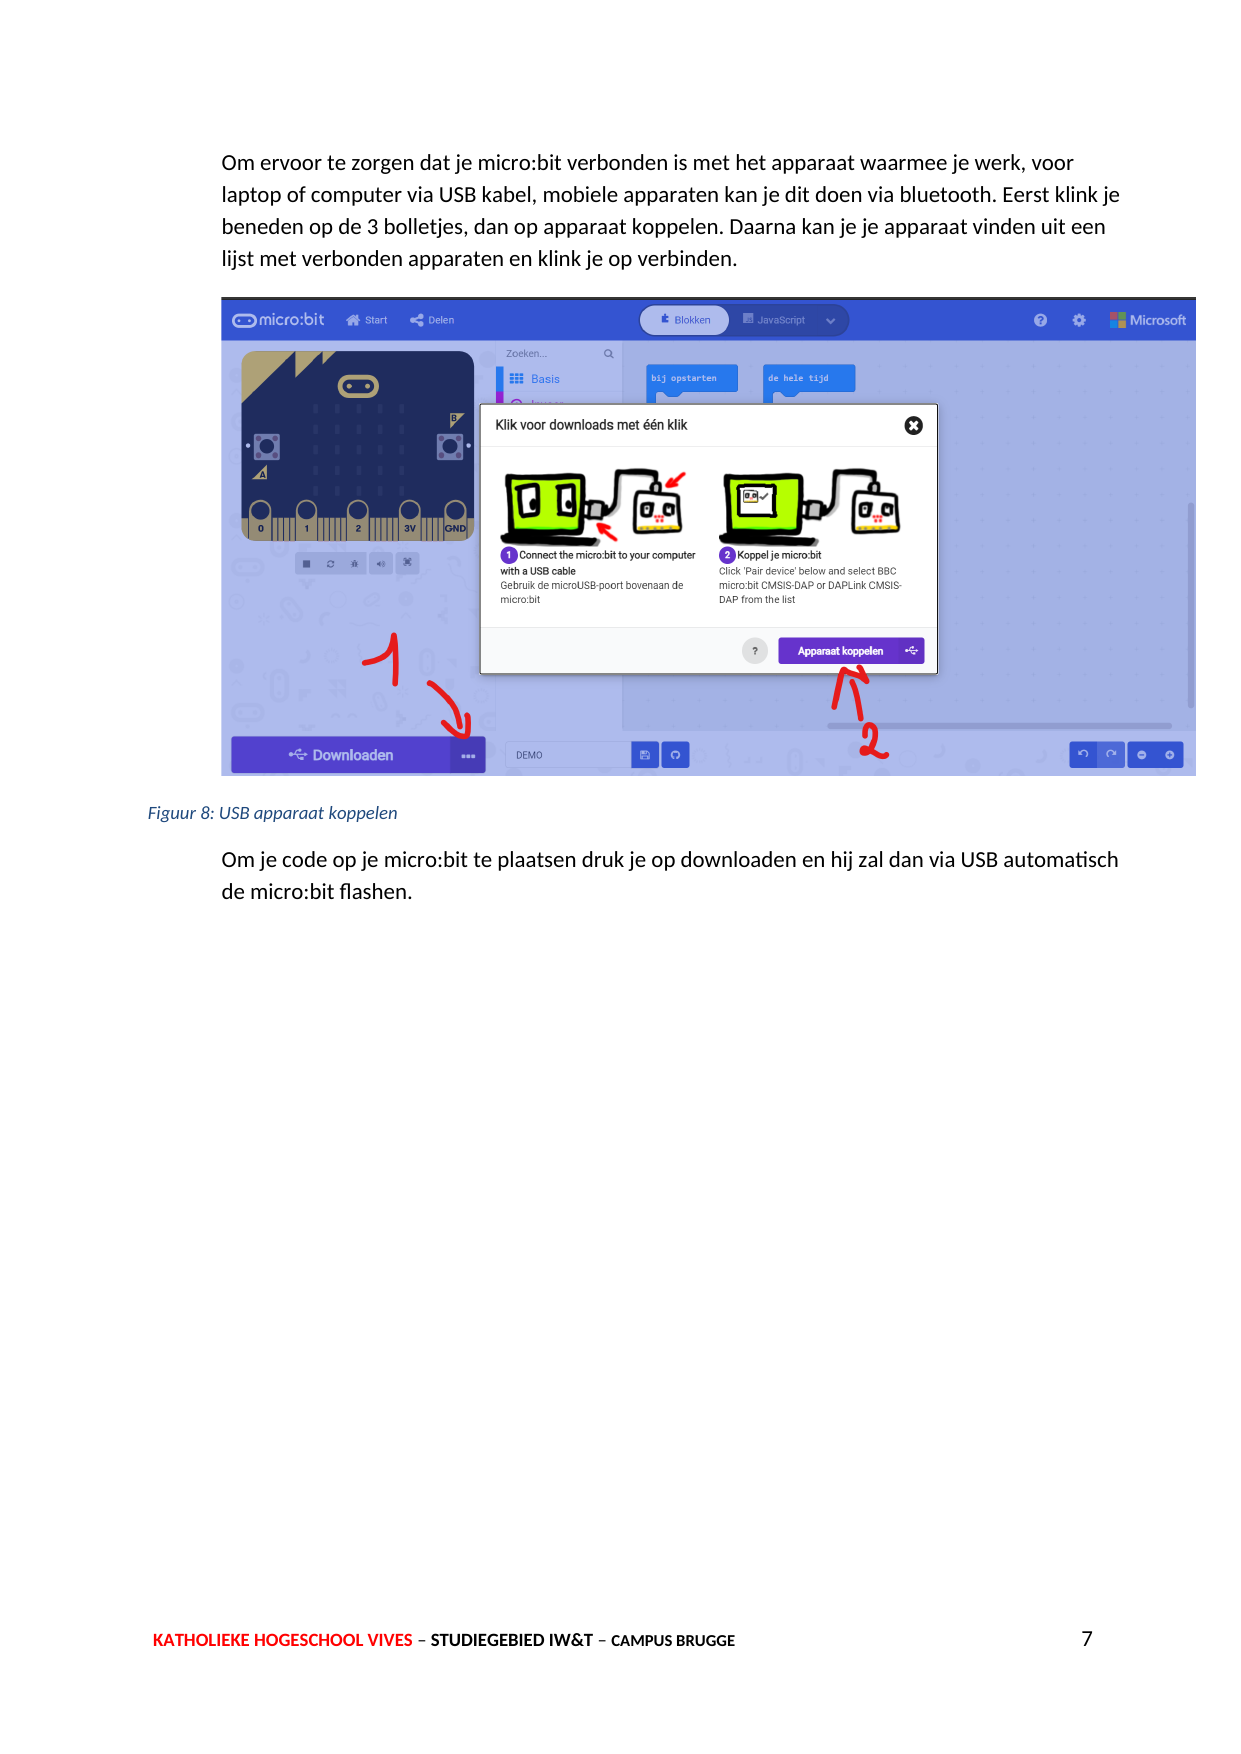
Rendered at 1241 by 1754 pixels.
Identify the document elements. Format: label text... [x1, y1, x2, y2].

text Om ervoor te zorgen dat je micro:bit verbonden is met het apparaat waarmee je werk, voor laptop of computer via USB kabel, mobiele apparaten kan je dit doen via bluetooth. Eerst klink je beneden op de 3 bolletjes, dan op apparaat koppelen. Daarna kan je je apparaat vinden uit een lijst met verbonden apparaten en klink je op verbinden. [221, 148, 1122, 272]
picture [221, 297, 1196, 776]
text Om je code op je micro:bit te plaatsen druk je op downloaden en hij zal dan via USB automatisch de micro:bit flashen. [221, 845, 1122, 905]
